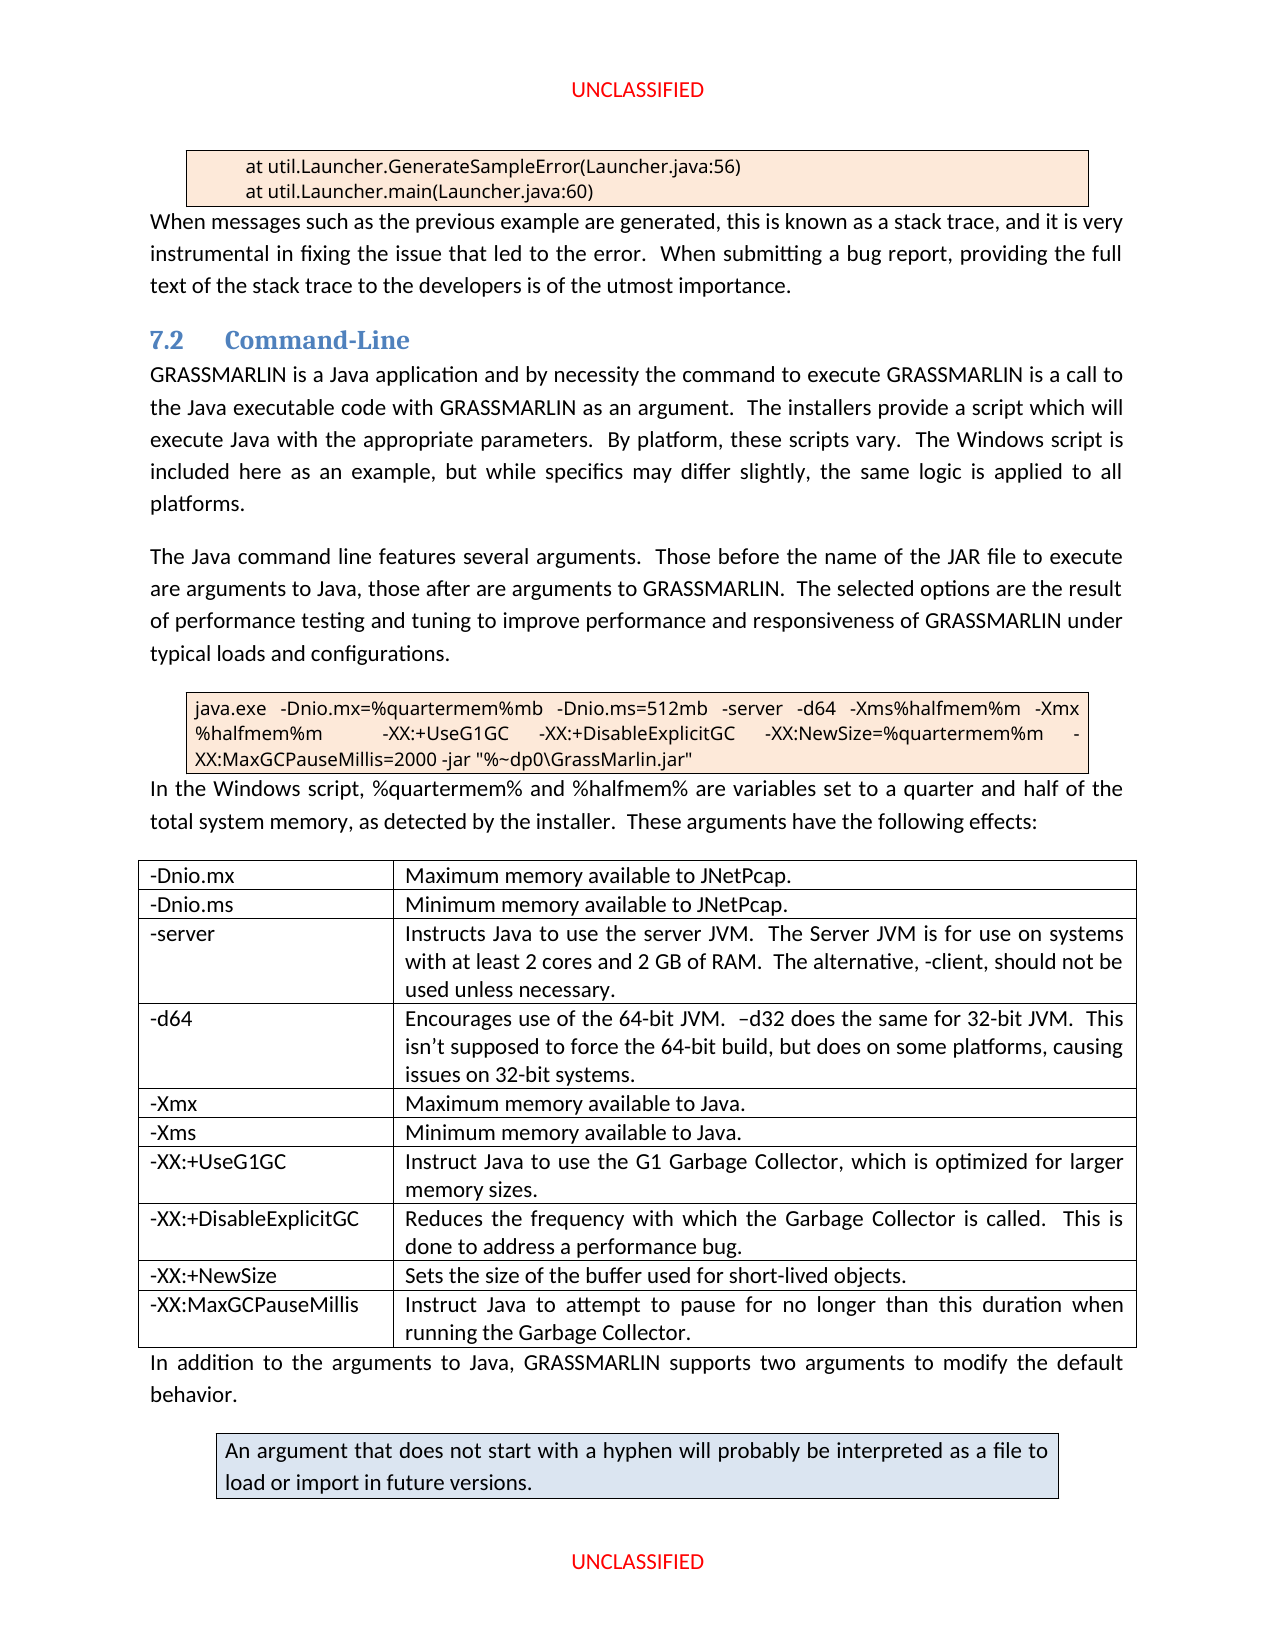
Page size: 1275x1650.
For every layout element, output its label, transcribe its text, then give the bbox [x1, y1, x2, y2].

table_cell -Xms [139, 1118, 393, 1146]
text In the Windows script, %quartermem% and %halfmem% are variables set to a quarter and half of the total system memory, as detected by the installer. These arguments have the following effects: [150, 774, 1125, 835]
table_cell -d64 [139, 1004, 393, 1088]
table_cell Sets the size of the buffer used for short-lived objects. [394, 1261, 1136, 1289]
table_cell Minimum memory available to JNetPcap. [394, 890, 1136, 918]
table_cell -Xmx [139, 1089, 393, 1117]
table_cell Minimum memory available to Java. [394, 1118, 1136, 1146]
table_cell -Dnio.ms [139, 890, 393, 918]
text at util.Launcher.GenerateSampleError(Launcher.java:56) [187, 151, 1088, 176]
text GRASSMARLIN is a Java application and by necessity the command to execute GRASSMARLIN is a call to the Java executable code with GRASSMARLIN as an argument. The installers provide a script which will execute Java with the appropriate parameters. By platform, these scripts vary. The Windows script is included here as an example, but while specifics may differ slightly, the same logic is applied to all platforms. [150, 360, 1125, 517]
table_header Maximum memory available to JNetPcap. [394, 861, 1136, 889]
table_cell -XX:+DisableExplicitGC [139, 1204, 393, 1260]
table_cell -XX:MaxGCPauseMillis [139, 1291, 393, 1347]
table_cell Instruct Java to attempt to pause for no longer than this duration when running the Garbage Collector. [394, 1291, 1136, 1347]
table_cell -XX:+NewSize [139, 1261, 393, 1289]
text The Java command line features several arguments. Those before the name of the JAR file to execute are arguments to Java, those after are arguments to GRASSMARLIN. The selected options are the result of performance testing and tuning to improve performance and responsiveness of GRASSMARLIN under typical loads and configurations. [150, 542, 1125, 667]
text In addition to the arguments to Java, GRASSMARLIN supports two arguments to modify the default behavior. [150, 1348, 1125, 1408]
table_cell -server [139, 919, 393, 1003]
text at util.Launcher.main(Launcher.java:60) [187, 176, 1088, 206]
text When messages such as the previous example are generated, this is known as a stack trace, and it is very instrumental in fixing the issue that led to the error. When submitting a bug report, providing the full text of the stack trace to the developers is of the utmost importance. [150, 207, 1125, 300]
table_cell Instructs Java to use the server JVM. The Server JVM is for use on systems with at least 2 cores and 2 GB of RAM. The alternative, -client, should not be used unless necessary. [394, 919, 1136, 1003]
text java.exe -Dnio.mx=%quartermem%mb -Dnio.ms=512mb -server -d64 -Xms%halfmem%m -Xmx%halfmem%m -XX:+UseG1GC -XX:+DisableExplicitGC -XX:NewSize=%quartermem%m -XX:MaxGCPauseMillis=2000 -jar "%~dp0\GrassMarlin.jar" [187, 693, 1088, 773]
table_header -Dnio.mx [139, 861, 393, 889]
text An argument that does not start with a hyphen will probably be interpreted as a file to load or import in future versions. [217, 1434, 1058, 1498]
table_cell Reduces the frequency with which the Garbage Collector is called. This is done to address a performance bug. [394, 1204, 1136, 1260]
table_cell -XX:+UseG1GC [139, 1147, 393, 1203]
table_cell Encourages use of the 64-bit JVM. –d32 does the same for 32-bit JVM. This isn’t supposed to force the 64-bit build, but does on some platforms, causing issues on 32-bit systems. [394, 1004, 1136, 1088]
table_cell Instruct Java to use the G1 Garbage Collector, which is optimized for larger memory sizes. [394, 1147, 1136, 1203]
subtitle 7.2 Command-Line [150, 325, 1125, 356]
table_cell Maximum memory available to Java. [394, 1089, 1136, 1117]
